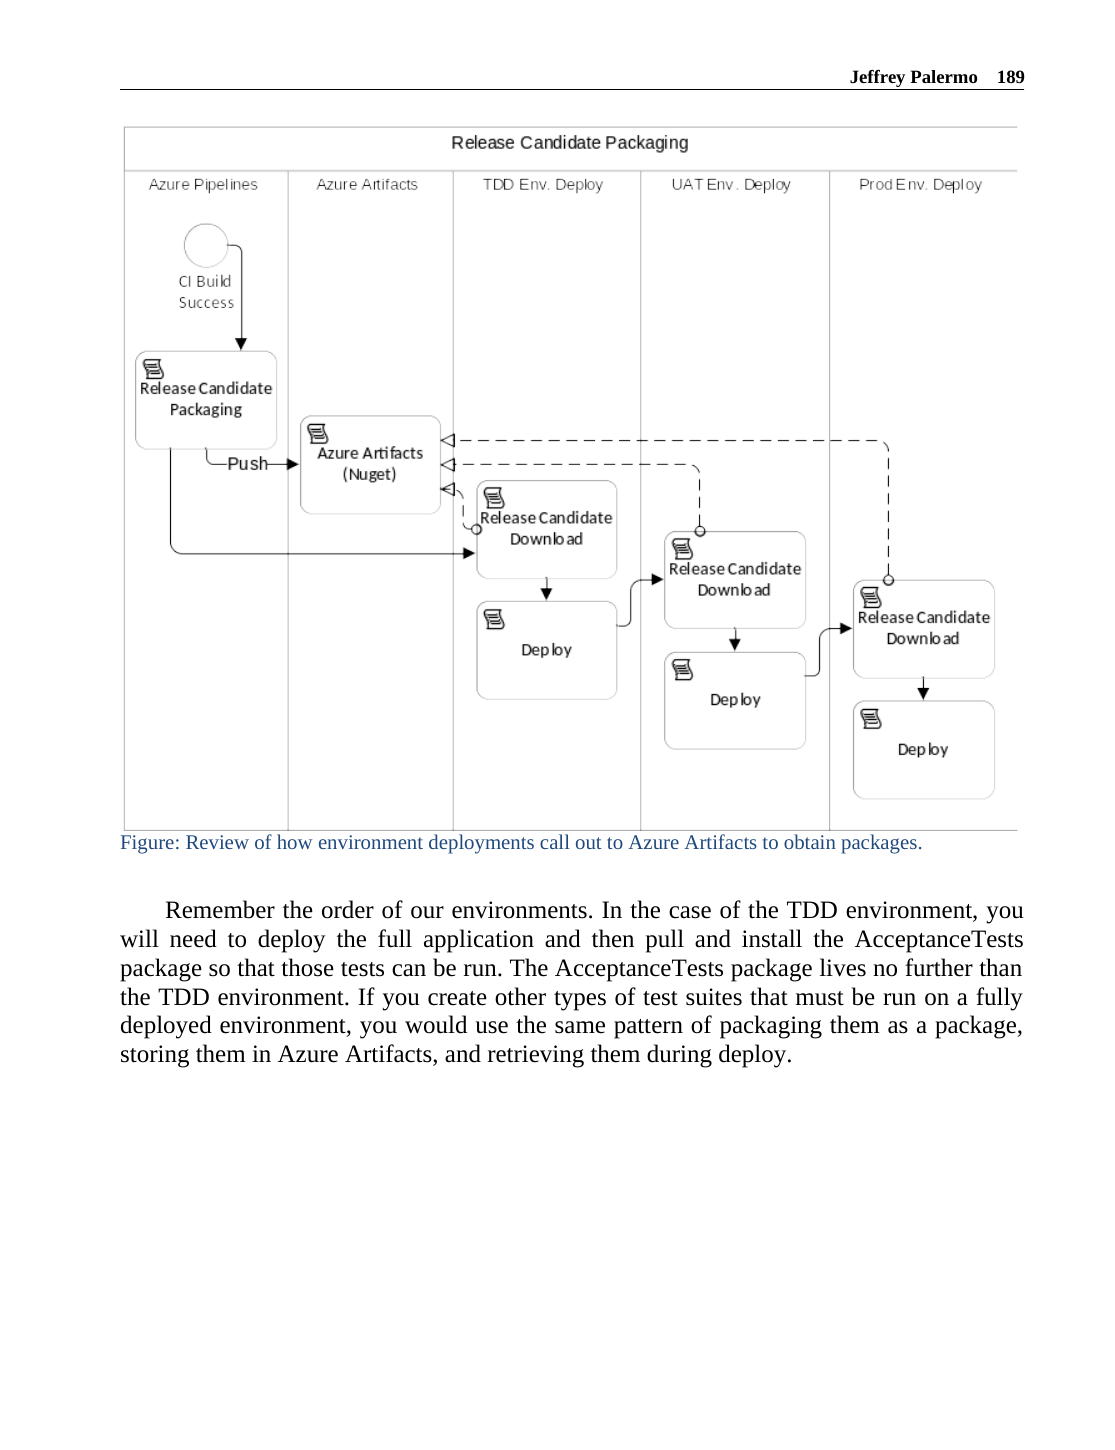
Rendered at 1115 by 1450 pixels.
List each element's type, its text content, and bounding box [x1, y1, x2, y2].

text Remember the order of our environments. In the case of the TDD environment, you will need to deploy the full application and then pull and install the AcceptanceTests package so that those tests can be run. The AcceptanceTests package lives no further than the TDD environment. If you create other types of test suites that must be run on a fully deployed environment, you would use the same pattern of packaging them as a package, storing them in Azure Artifacts, and retrieving them during deploy. [120, 896, 1024, 1068]
text Figure: Review of how environment deployments call out to Azure Artifacts to obtain packages. [120, 830, 1024, 854]
